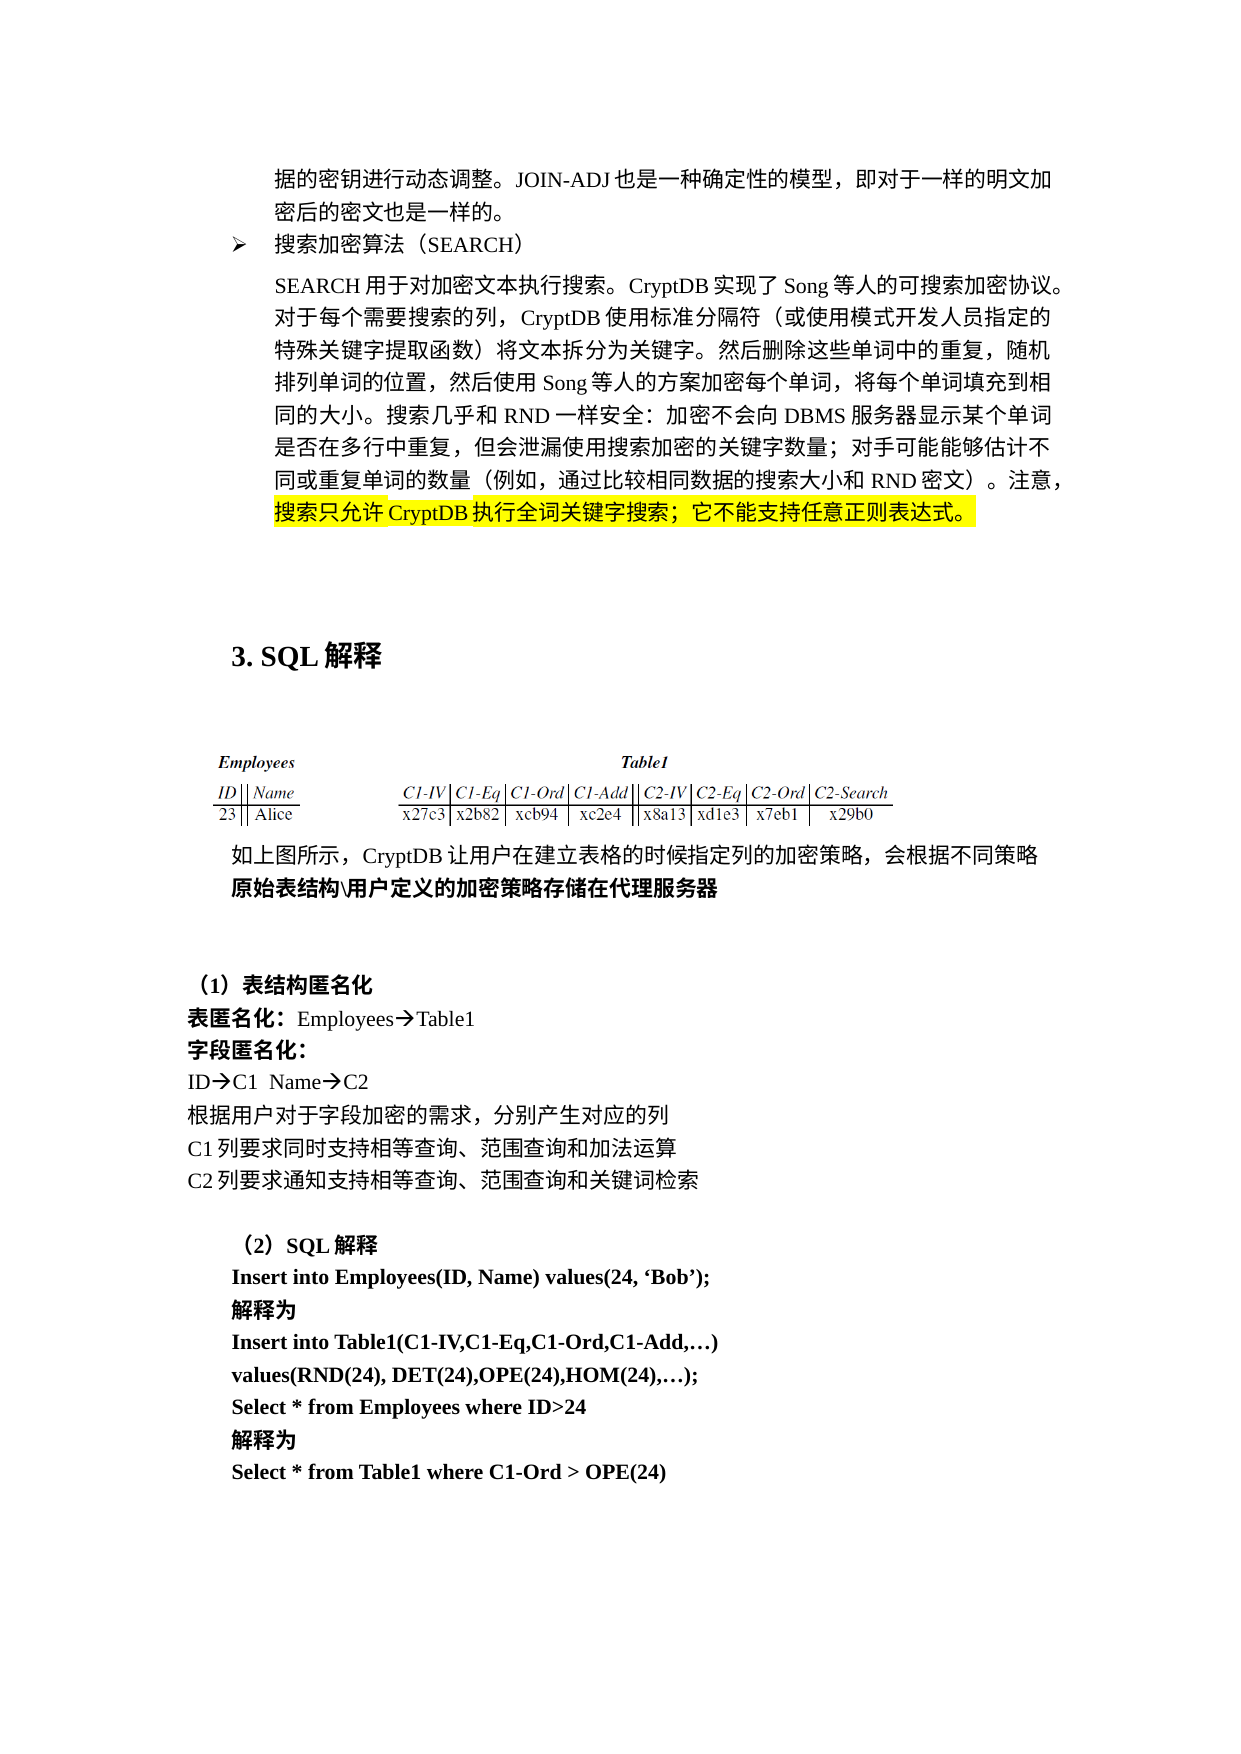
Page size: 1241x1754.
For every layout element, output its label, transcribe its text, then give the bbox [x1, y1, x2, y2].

text 原始表结构\用户定义的加密策略存储在代理服务器 [187, 870, 1053, 903]
text Insert into Employees(ID, Name) values(24, ‘Bob’); [187, 1260, 1053, 1293]
text 解释为 [187, 1293, 1053, 1325]
text 字段匿名化： [187, 1033, 1053, 1065]
text 解释为 [187, 1423, 1053, 1455]
text 如上图所示，CryptDB让用户在建立表格的时候指定列的加密策略，会根据不同策略 [187, 838, 1053, 870]
text Select * from Employees where ID>24 [187, 1390, 1053, 1423]
text Insert into Table1(C1-IV,C1-Eq,C1-Ord,C1-Add,…) [187, 1325, 1053, 1358]
list SEARCH用于对加密文本执行搜索。CryptDB实现了Song等人的可搜索加密协议。对于每个需要搜索的列，CryptDB使用标准分隔符（或使用模式开发人员指定的特殊关键字提取函数）将文本拆分为关键字。然后删除这些单词中的重复，随机排列单词的位置，然后使用Song等人的方案加密每个单词，将每个单词填充到相同的大小。搜索几乎和RND一样安全：加密不会向DBMS服务器显示某个单词是否在多行中重复，但会泄漏使用搜索加密的关键字数量；对手可能能够估计不同或重复单词的数量（例如，通过比较相同数据的搜索大小和RND密文）。注意，搜索只允许CryptDB执行全词关键字搜索；它不能支持任意正则表达式。 [274, 267, 1053, 527]
text C2列要求通知支持相等查询、范围查询和关键词检索 [187, 1163, 1053, 1195]
text values(RND(24), DET(24),OPE(24),HOM(24),…); [187, 1358, 1053, 1390]
text C1列要求同时支持相等查询、范围查询和加法运算 [187, 1130, 1053, 1163]
text 表匿名化：EmployeesTable1 [187, 1000, 1053, 1033]
text （2）SQL解释 [187, 1228, 1053, 1260]
text IDC1 NameC2 [187, 1065, 1053, 1098]
text Select * from Table1 where C1-Ord > OPE(24) [187, 1455, 1053, 1488]
list 搜索加密算法（SEARCH） [231, 227, 1053, 259]
text 根据用户对于字段加密的需求，分别产生对应的列 [187, 1098, 1053, 1130]
text （1）表结构匿名化 [187, 968, 1053, 1000]
picture [209, 740, 918, 828]
subtitle 3. SQL解释 [231, 622, 1053, 687]
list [274, 162, 1053, 227]
